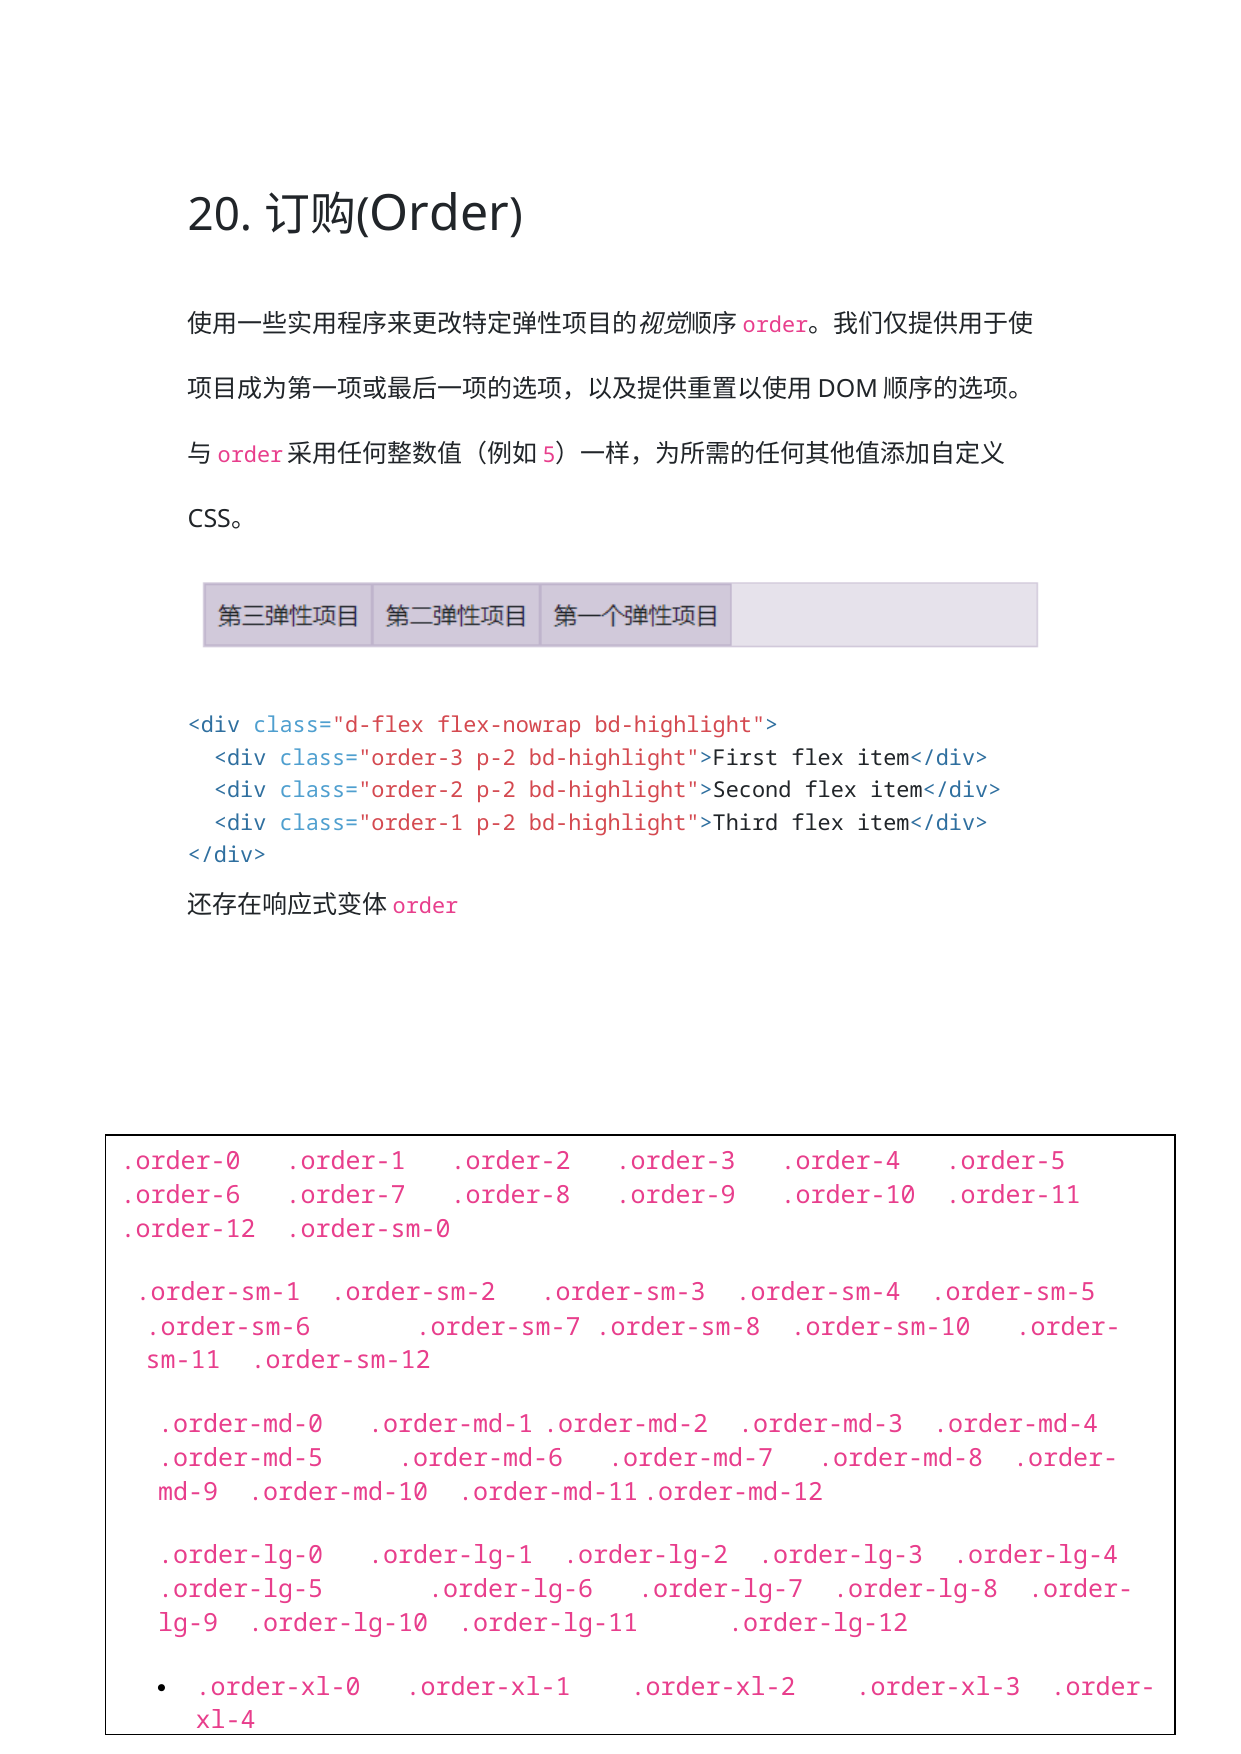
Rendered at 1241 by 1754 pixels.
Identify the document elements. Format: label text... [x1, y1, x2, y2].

text <div class="order-3 p-2 bd-highlight">First flex item</div> [187, 740, 1053, 773]
text <div class="d-flex flex-nowrap bd-highlight"> [187, 708, 1053, 740]
text </div> [187, 838, 1053, 870]
text <div class="order-1 p-2 bd-highlight">Third flex item</div> [187, 805, 1053, 838]
picture [187, 550, 1053, 677]
list 订购(Order) [187, 162, 1053, 259]
text 还存在响应式变体order [187, 870, 1053, 935]
text <div class="order-2 p-2 bd-highlight">Second flex item</div> [187, 773, 1053, 805]
text 使用一些实用程序来更改特定弹性项目的视觉顺序order。我们仅提供用于使项目成为第一项或最后一项的选项，以及提供重置以使用DOM顺序的选项。与order采用任何整数值（例如5）一样，为所需的任何其他值添加自定义CSS。 [187, 289, 1053, 550]
